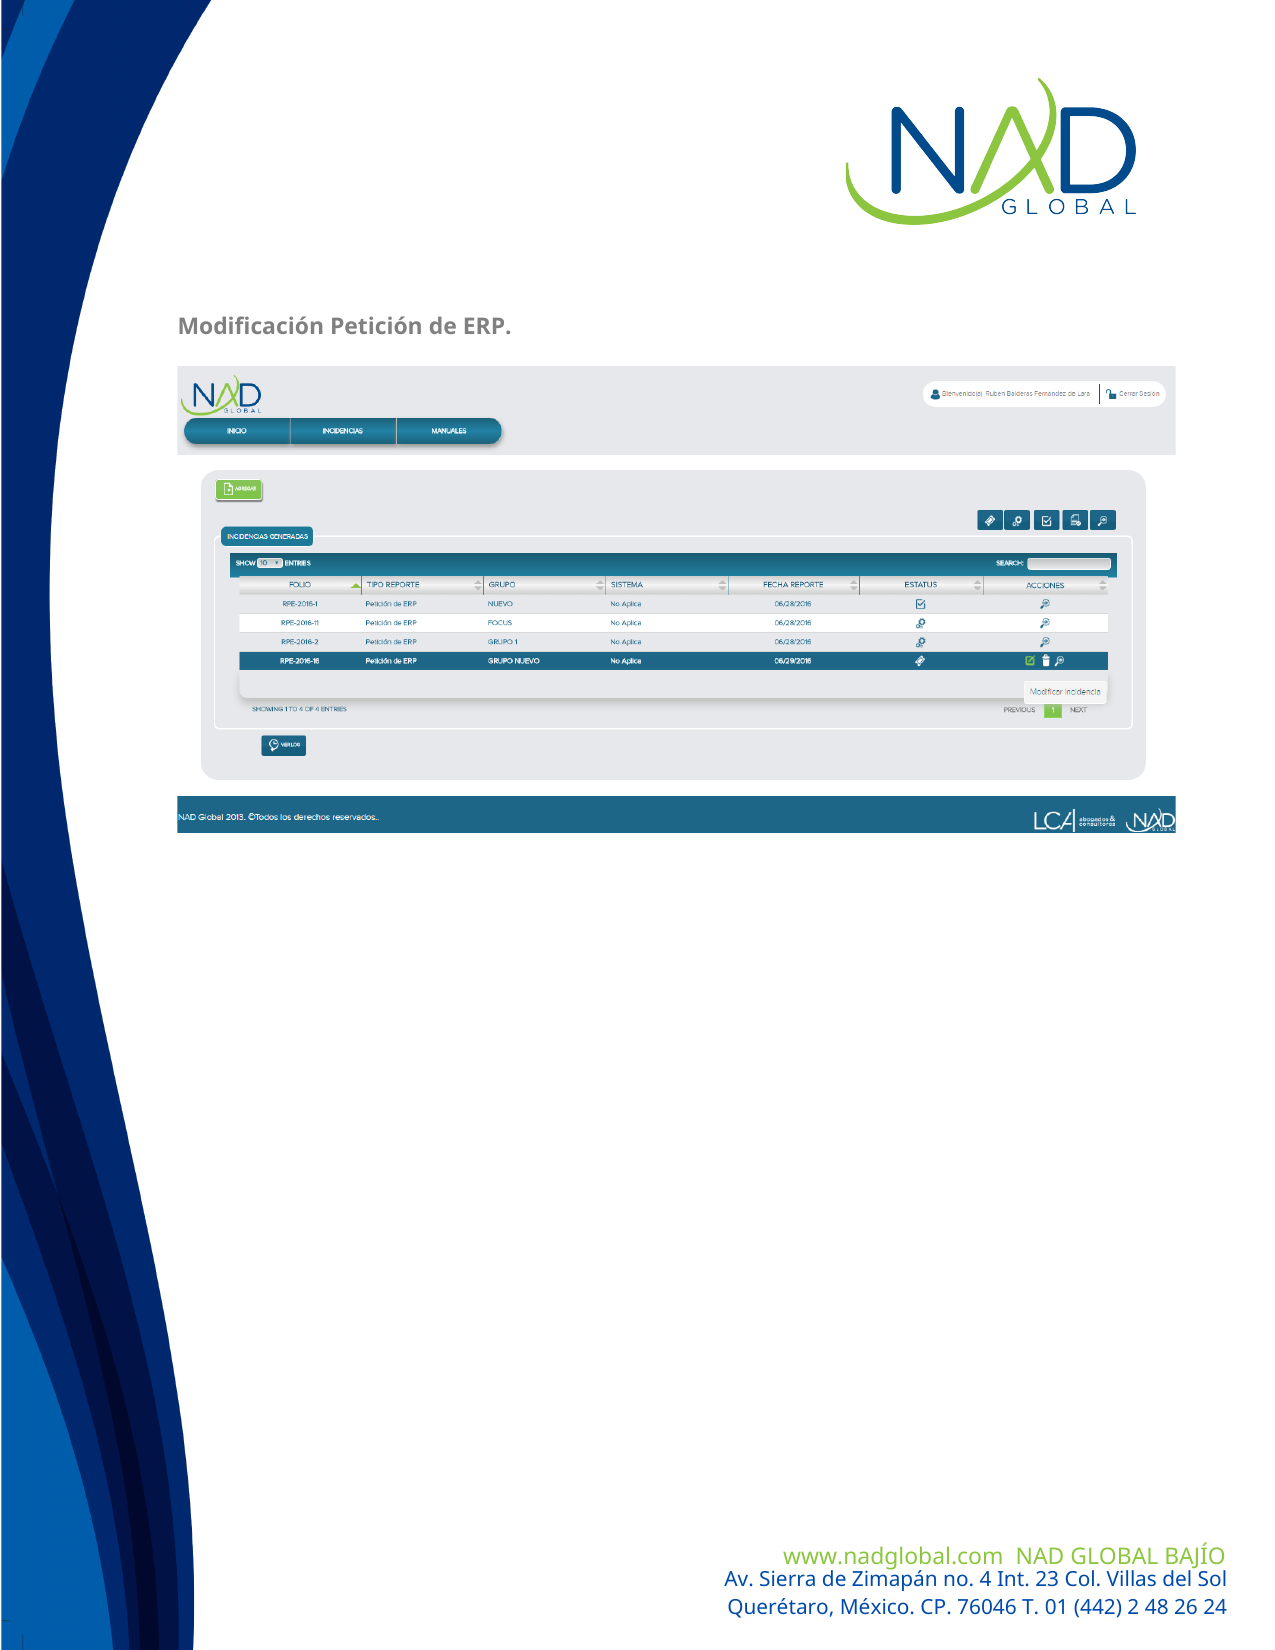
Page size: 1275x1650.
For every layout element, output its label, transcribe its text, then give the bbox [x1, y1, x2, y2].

picture [177, 366, 1176, 833]
picture [846, 78, 1136, 225]
text Modificación Petición de ERP. [177, 310, 1098, 341]
picture [0, 0, 216, 1647]
